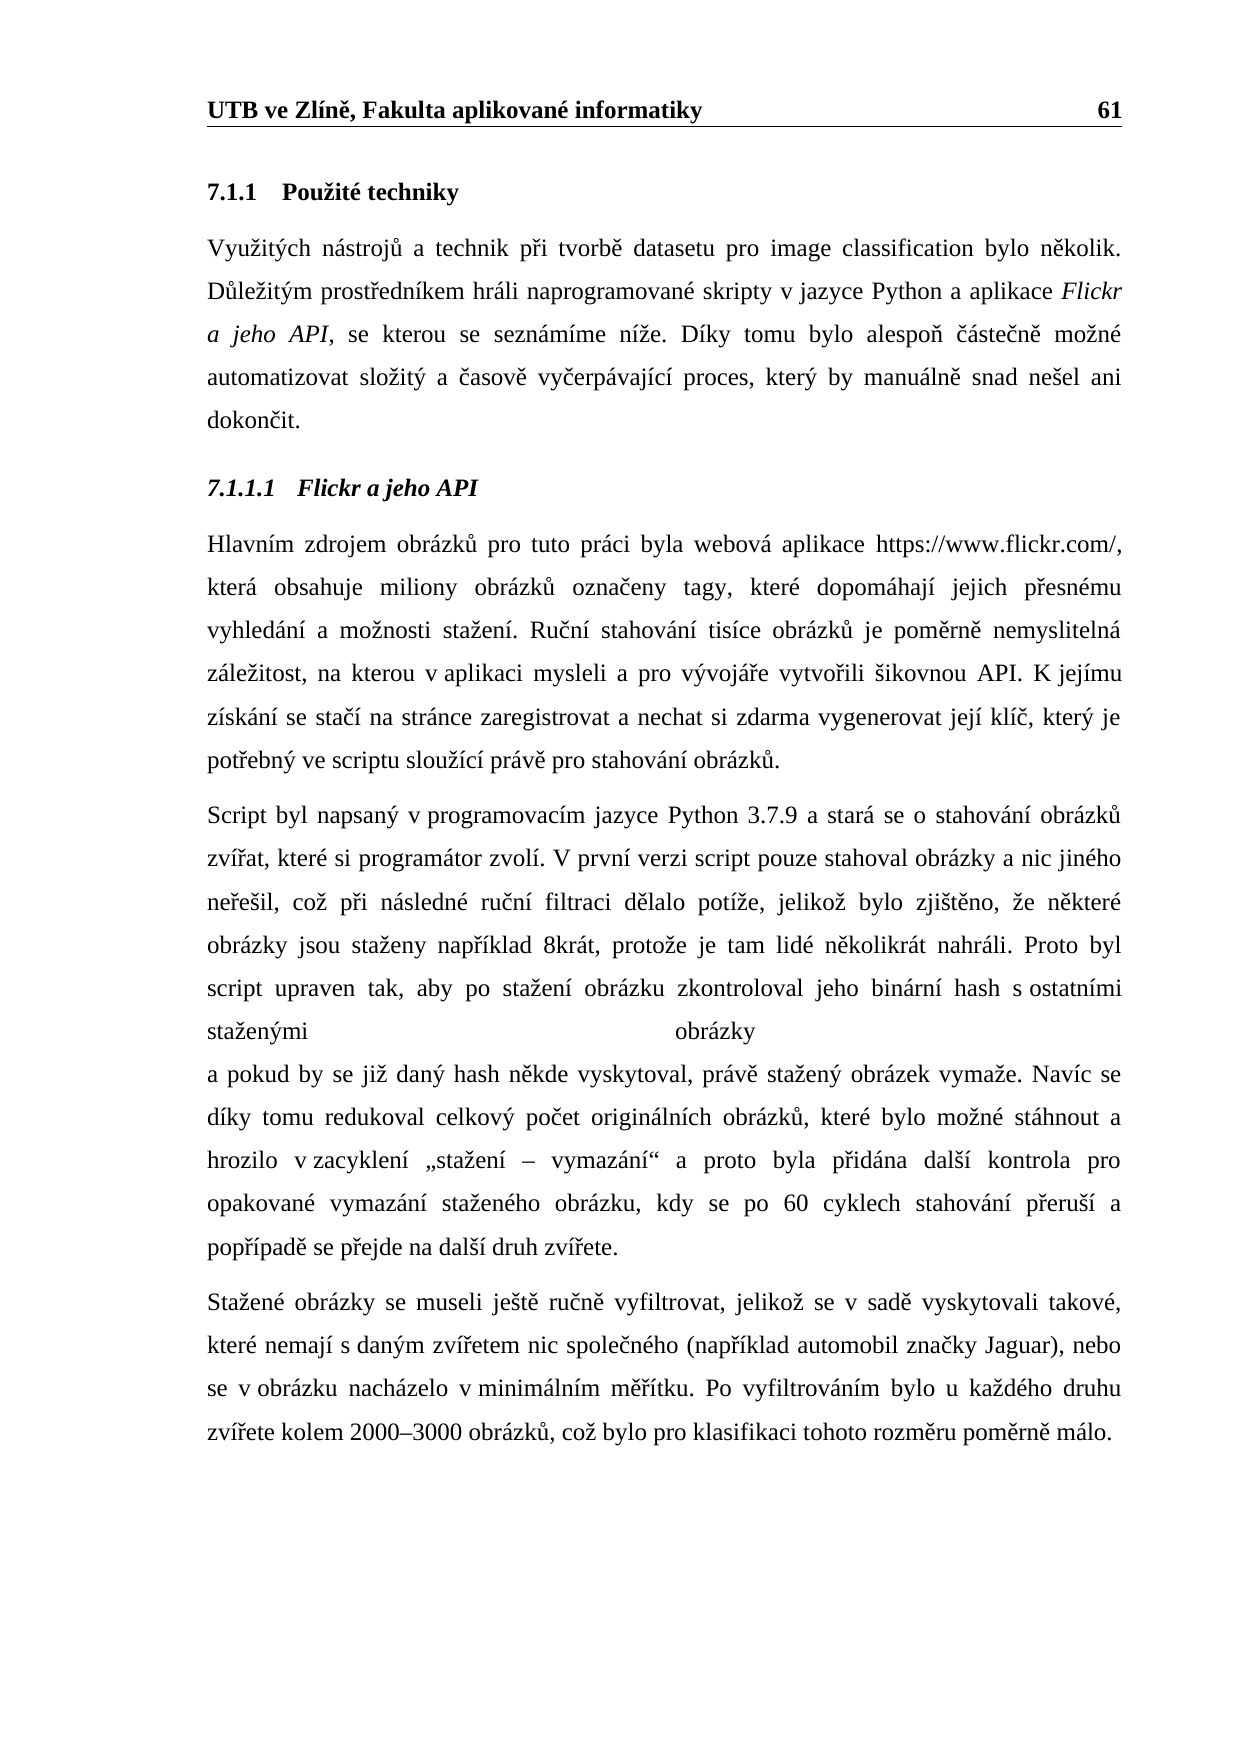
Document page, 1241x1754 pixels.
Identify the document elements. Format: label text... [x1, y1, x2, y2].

text Hlavním zdrojem obrázků pro tuto práci byla webová aplikace https://www.flickr.com/, která obsahuje miliony obrázků označeny tagy, které dopomáhají jejich přesnému vyhledání a možnosti stažení. Ruční stahování tisíce obrázků je poměrně nemyslitelná záležitost, na kterou v aplikaci mysleli a pro vývojáře vytvořili šikovnou API. K jejímu získání se stačí na stránce zaregistrovat a nechat si zdarma vygenerovat její klíč, který je potřebný ve scriptu sloužící právě pro stahování obrázků. [207, 529, 1122, 773]
text Využitých nástrojů a technik při tvorbě datasetu pro image classification bylo několik. Důležitým prostředníkem hráli naprogramované skripty v jazyce Python a aplikace Flickr a jeho API, se kterou se seznámíme níže. Díky tomu bylo alespoň částečně možné automatizovat složitý a časově vyčerpávající proces, který by manuálně snad nešel ani dokončit. [207, 233, 1122, 434]
text Stažené obrázky se museli ještě ručně vyfiltrovat, jelikož se v sadě vyskytovali takové, které nemají s daným zvířetem nic společného (například automobil značky Jaguar), nebo se v obrázku nacházelo v minimálním měřítku. Po vyfiltrováním bylo u každého druhu zvířete kolem 2000–3000 obrázků, což bylo pro klasifikaci tohoto rozměru poměrně málo. [207, 1287, 1122, 1445]
subtitle Použité techniky [207, 177, 1122, 206]
subtitle Flickr a jeho API [207, 473, 1122, 502]
text Script byl napsaný v programovacím jazyce Python 3.7.9 a stará se o stahování obrázků zvířat, které si programátor zvolí. V první verzi script pouze stahoval obrázky a nic jiného neřešil, což při následné ruční filtraci dělalo potíže, jelikož bylo zjištěno, že některé obrázky jsou staženy například 8krát, protože je tam lidé několikrát nahráli. Proto byl script upraven tak, aby po stažení obrázku zkontroloval jeho binární hash s ostatními staženými obrázky a pokud by se již daný hash někde vyskytoval, právě stažený obrázek vymaže. Navíc se díky tomu redukoval celkový počet originálních obrázků, které bylo možné stáhnout a hrozilo v zacyklení „stažení – vymazání“ a proto byla přidána další kontrola pro opakované vymazání staženého obrázku, kdy se po 60 cyklech stahování přeruší a popřípadě se přejde na další druh zvířete. [207, 800, 1122, 1260]
